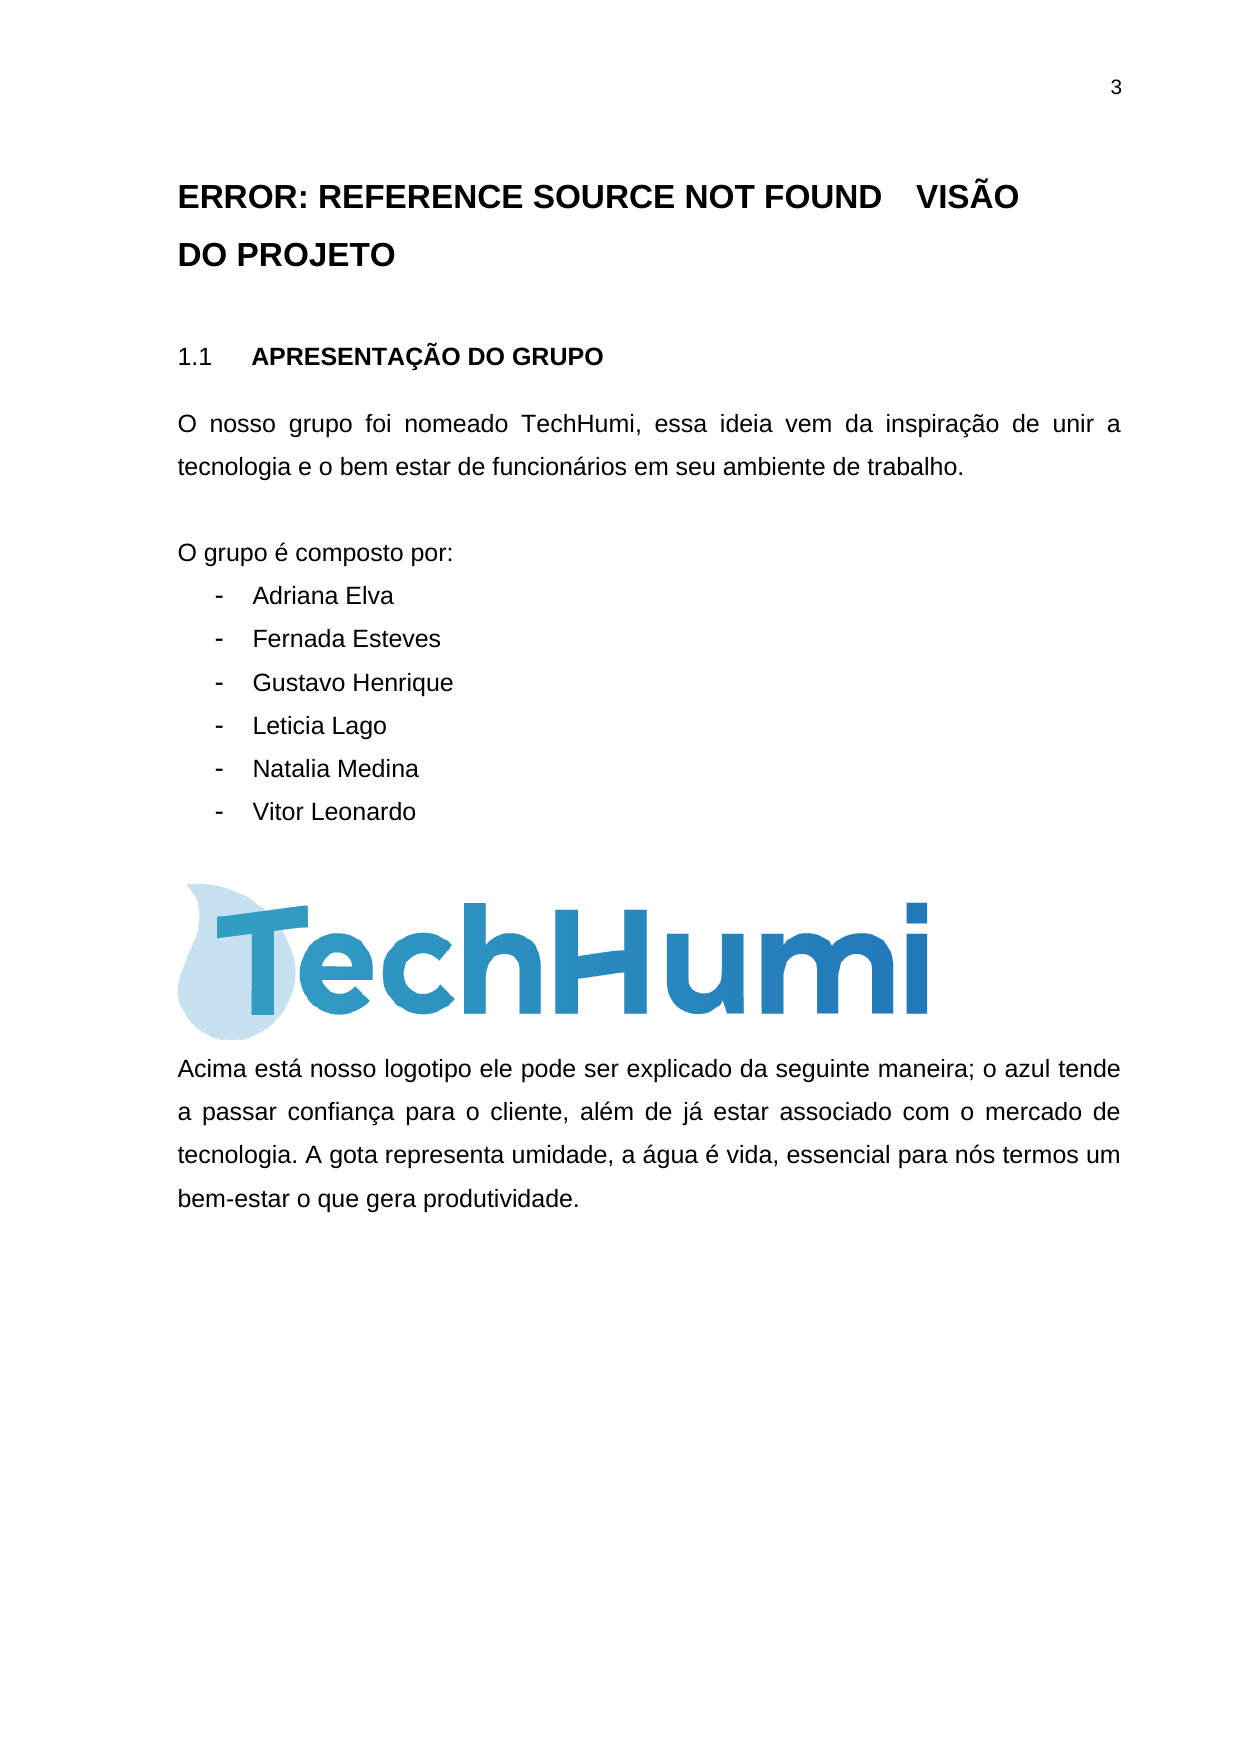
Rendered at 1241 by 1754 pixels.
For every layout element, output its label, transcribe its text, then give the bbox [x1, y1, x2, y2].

text O nosso grupo foi nomeado TechHumi, essa ideia vem da inspiração de unir a tecnologia e o bem estar de funcionários em seu ambiente de trabalho. [177, 409, 1122, 481]
text Acima está nosso logotipo ele pode ser explicado da seguinte maneira; o azul tende a passar confiança para o cliente, além de já estar associado com o mercado de tecnologia. A gota representa umidade, a água é vida, essencial para nós termos um bem-estar o que gera produtividade. [177, 1054, 1122, 1212]
list Vitor Leonardo [215, 797, 1122, 826]
list Natalia Medina [215, 754, 1122, 783]
picture [177, 883, 928, 1040]
list Fernada Esteves [215, 624, 1122, 653]
list Leticia Lago [215, 711, 1122, 740]
list Gustavo Henrique [215, 668, 1122, 696]
text O grupo é composto por: [177, 538, 1122, 567]
list Adriana Elva [215, 581, 1122, 610]
subtitle APRESENTAÇÃO DO GRUPO [177, 342, 1122, 371]
